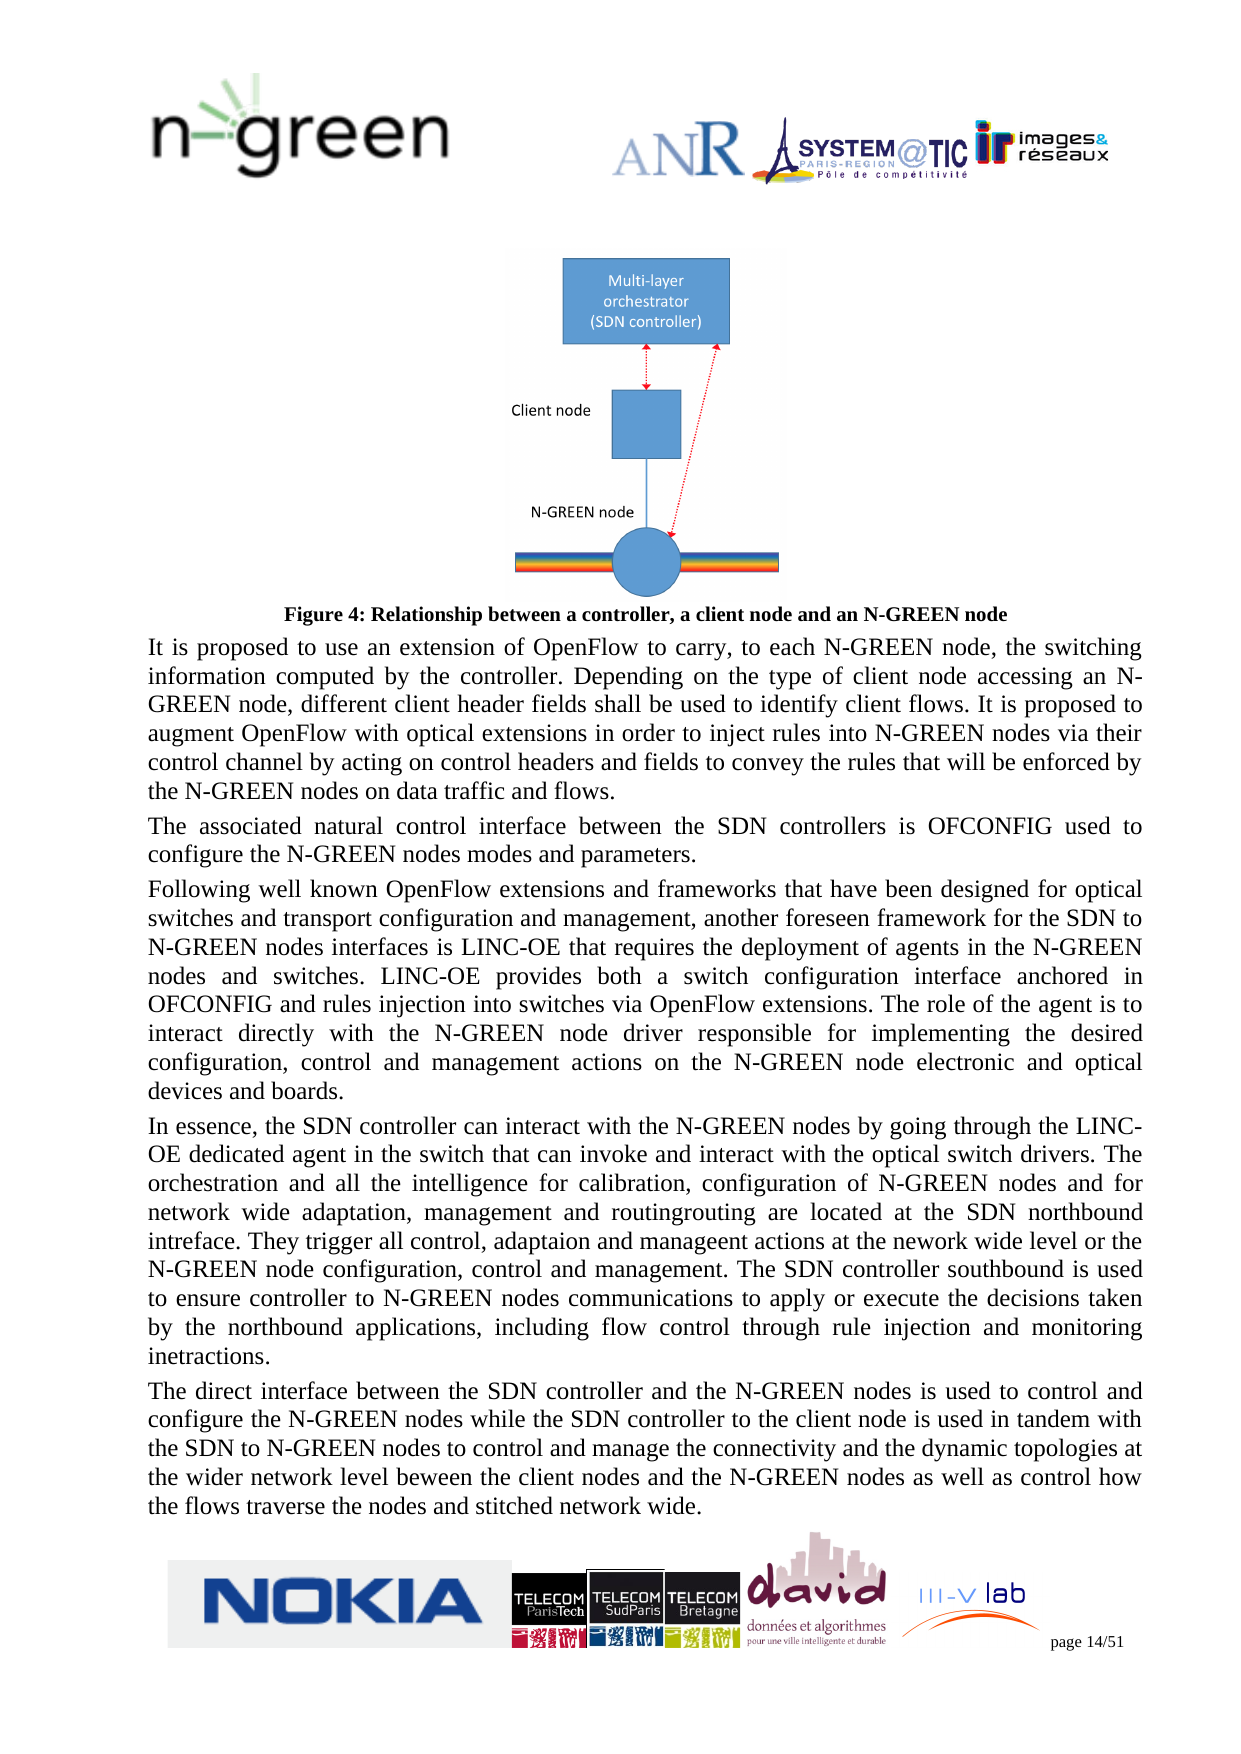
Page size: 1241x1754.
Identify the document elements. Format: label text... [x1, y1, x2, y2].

text The direct interface between the SDN controller and the N-GREEN nodes is used to control and configure the N-GREEN nodes while the SDN controller to the client node is used in tandem with the SDN to N-GREEN nodes to control and manage the connectivity and the dynamic topologies at the wider network level beween the client nodes and the N-GREEN nodes as well as control how the flows traverse the nodes and stitched network wide. [148, 1376, 1144, 1519]
text Following well known OpenFlow extensions and frameworks that have been designed for optical switches and transport configuration and management, another foreseen framework for the SDN to N-GREEN nodes interfaces is LINC-OE that requires the deployment of agents in the N-GREEN nodes and switches. LINC-OE provides both a switch configuration interface anchored in OFCONFIG and rules injection into switches via OpenFlow extensions. The role of the agent is to interact directly with the N-GREEN node driver responsible for implementing the desired configuration, control and management actions on the N-GREEN node electronic and optical devices and boards. [148, 874, 1144, 1104]
picture [504, 248, 787, 602]
picture [147, 73, 454, 191]
text The associated natural control interface between the SDN controllers is OFCONFIG used to configure the N-GREEN nodes modes and parameters. [148, 811, 1144, 868]
text It is proposed to use an extension of OpenFlow to carry, to each N-GREEN node, the switching information computed by the controller. Depending on the type of client node accessing an N-GREEN node, different client header fields shall be used to identify client flows. It is proposed to augment OpenFlow with optical extensions in order to inject rules into N-GREEN nodes via their control channel by acting on control headers and fields to convey the rules that will be enforced by the N-GREEN nodes on data traffic and flows. [148, 632, 1144, 804]
picture [167, 1529, 1051, 1648]
picture [975, 93, 1109, 191]
text In essence, the SDN controller can interact with the N-GREEN nodes by going through the LINC-OE dedicated agent in the switch that can invoke and interact with the optical switch drivers. The orchestration and all the intelligence for calibration, configuration of N-GREEN nodes and for network wide adaptation, management and routingrouting are located at the SDN northbound intreface. They trigger all control, adaptaion and manageent actions at the nework wide level or the N-GREEN node configuration, control and management. The SDN controller southbound is used to ensure controller to N-GREEN nodes communications to apply or execute the decisions taken by the northbound applications, including flow control through rule injection and monitoring inetractions. [148, 1111, 1144, 1369]
text Figure 4: Relationship between a controller, a client node and an N-GREEN node [148, 602, 1144, 626]
